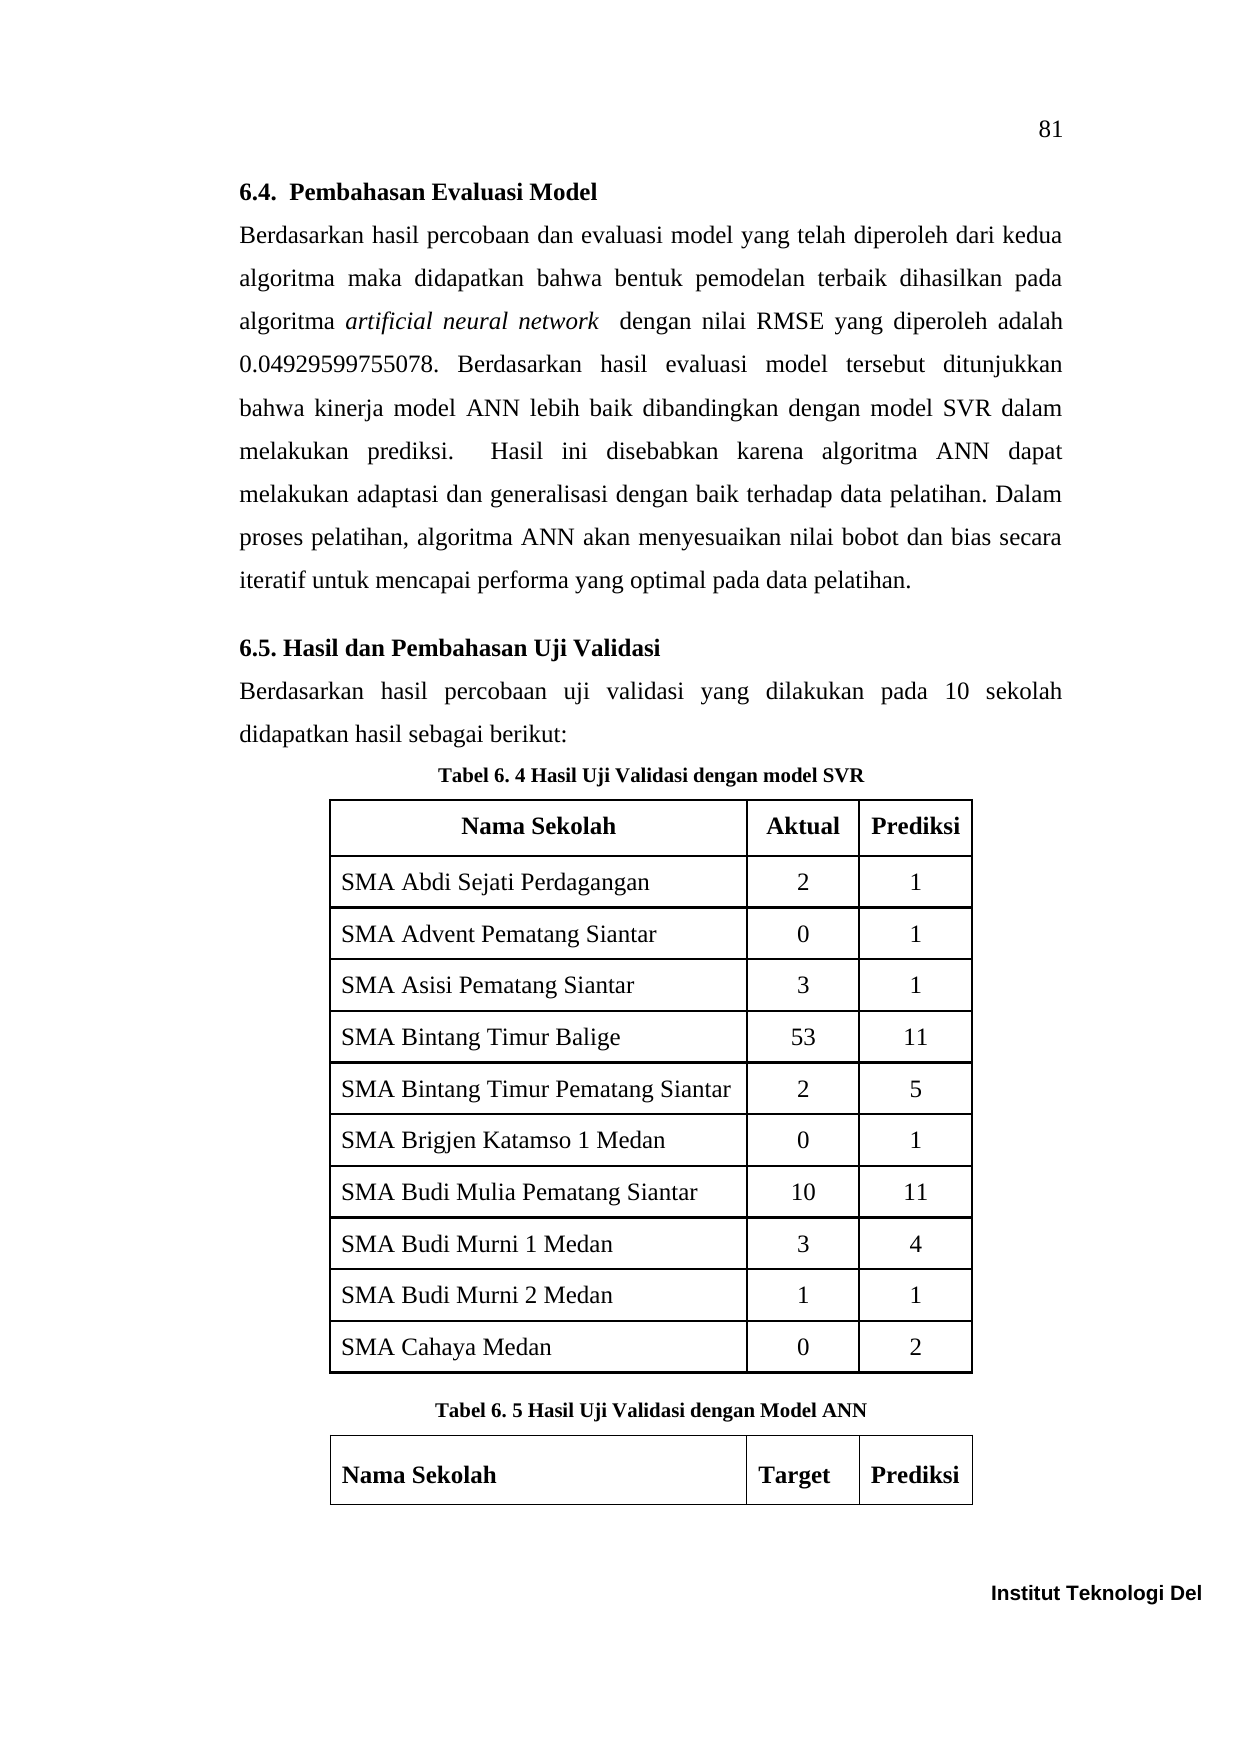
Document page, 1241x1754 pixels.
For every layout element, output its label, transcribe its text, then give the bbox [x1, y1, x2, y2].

table_cell SMA Bintang Timur Balige [331, 1012, 746, 1061]
table_cell SMA Asisi Pematang Siantar [331, 960, 746, 1010]
table_cell 3 [748, 960, 858, 1010]
table_cell 11 [860, 1012, 971, 1061]
table_cell 2 [748, 1064, 858, 1113]
text Berdasarkan hasil percobaan dan evaluasi model yang telah diperoleh dari kedua algoritma maka didapatkan bahwa bentuk pemodelan terbaik dihasilkan pada algoritma artificial neural network dengan nilai RMSE yang diperoleh adalah 0.04929599755078. Berdasarkan hasil evaluasi model tersebut ditunjukkan bahwa kinerja model ANN lebih baik dibandingkan dengan model SVR dalam melakukan prediksi. Hasil ini disebabkan karena algoritma ANN dapat melakukan adaptasi dan generalisasi dengan baik terhadap data pelatihan. Dalam proses pelatihan, algoritma ANN akan menyesuaikan nilai bobot dan bias secara iteratif untuk mencapai performa yang optimal pada data pelatihan. [239, 220, 1063, 594]
table_cell SMA Budi Murni 2 Medan [331, 1270, 746, 1320]
table_header Nama Sekolah [331, 1436, 746, 1503]
table_cell SMA Abdi Sejati Perdagangan [331, 857, 746, 906]
table_cell 1 [860, 909, 971, 958]
table_cell 2 [748, 857, 858, 906]
table_cell 1 [860, 960, 971, 1010]
table_cell 4 [860, 1219, 971, 1268]
table_cell SMA Budi Murni 1 Medan [331, 1219, 746, 1268]
table_cell 1 [860, 1270, 971, 1320]
table_header Prediksi [860, 801, 971, 855]
table_cell 1 [748, 1270, 858, 1320]
table_cell 0 [748, 1322, 858, 1371]
table_cell SMA Advent Pematang Siantar [331, 909, 746, 958]
table_cell 0 [748, 1115, 858, 1165]
table_header Aktual [748, 801, 858, 855]
table_cell SMA Cahaya Medan [331, 1322, 746, 1371]
text Berdasarkan hasil percobaan uji validasi yang dilakukan pada 10 sekolah didapatkan hasil sebagai berikut: [239, 676, 1063, 748]
subtitle 6.5. Hasil dan Pembahasan Uji Validasi [239, 633, 1063, 662]
table_cell SMA Budi Mulia Pematang Siantar [331, 1167, 746, 1216]
table_header Nama Sekolah [331, 801, 746, 855]
table_cell 53 [748, 1012, 858, 1061]
text Tabel 6. 5 Hasil Uji Validasi dengan Model ANN [239, 1398, 1063, 1422]
text Tabel 6. 4 Hasil Uji Validasi dengan model SVR [239, 763, 1063, 787]
table_header Prediksi [860, 1436, 972, 1503]
table_cell 1 [860, 857, 971, 906]
subtitle 6.4. Pembahasan Evaluasi Model [239, 177, 1063, 206]
table_cell 10 [748, 1167, 858, 1216]
table_cell 5 [860, 1064, 971, 1113]
table_cell SMA Bintang Timur Pematang Siantar [331, 1064, 746, 1113]
table_cell 11 [860, 1167, 971, 1216]
table_cell 0 [748, 909, 858, 958]
table_cell 1 [860, 1115, 971, 1165]
table_cell SMA Brigjen Katamso 1 Medan [331, 1115, 746, 1165]
table_header Target [747, 1436, 859, 1503]
table_cell 2 [860, 1322, 971, 1371]
table_cell 3 [748, 1219, 858, 1268]
